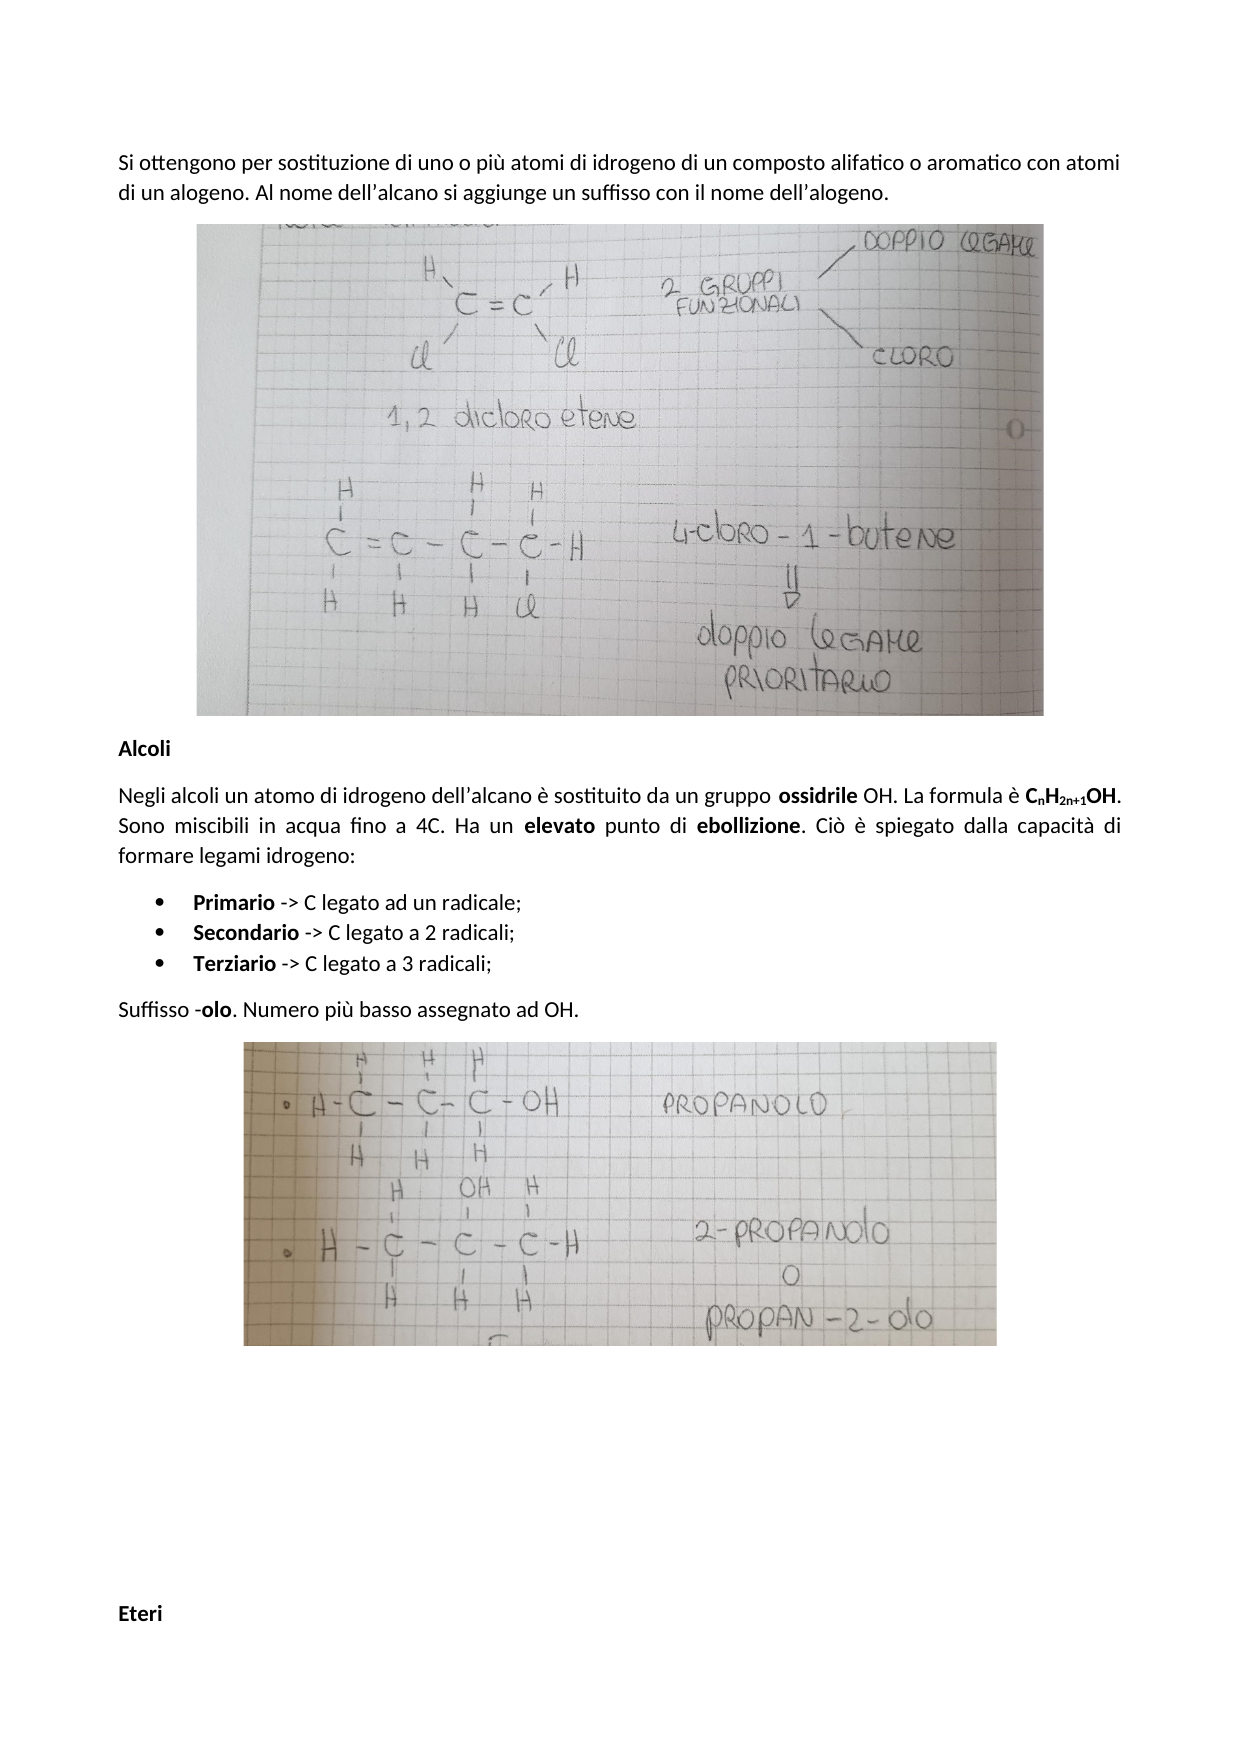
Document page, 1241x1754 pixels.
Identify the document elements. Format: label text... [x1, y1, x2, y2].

picture [243, 1042, 997, 1346]
text Suffisso -olo. Numero più basso assegnato ad OH. [118, 996, 1122, 1024]
list Terziario -> C legato a 3 radicali; [156, 949, 1122, 977]
text Negli alcoli un atomo di idrogeno dell’alcano è sostituito da un gruppo ossidrile OH. La formula è CnH2n+1OH. Sono miscibili in acqua fino a 4C. Ha un elevato punto di ebollizione. Ciò è spiegato dalla capacità di formare legami idrogeno: [118, 781, 1122, 869]
list Secondario -> C legato a 2 radicali; [156, 918, 1122, 947]
list Primario -> C legato ad un radicale; [156, 888, 1122, 916]
text Eteri [118, 1599, 1122, 1627]
text Si ottengono per sostituzione di uno o più atomi di idrogeno di un composto alifatico o aromatico con atomi di un alogeno. Al nome dell’alcano si aggiunge un suffisso con il nome dell’alogeno. [118, 148, 1122, 206]
text Alcoli [118, 734, 1122, 762]
picture [196, 224, 1044, 716]
